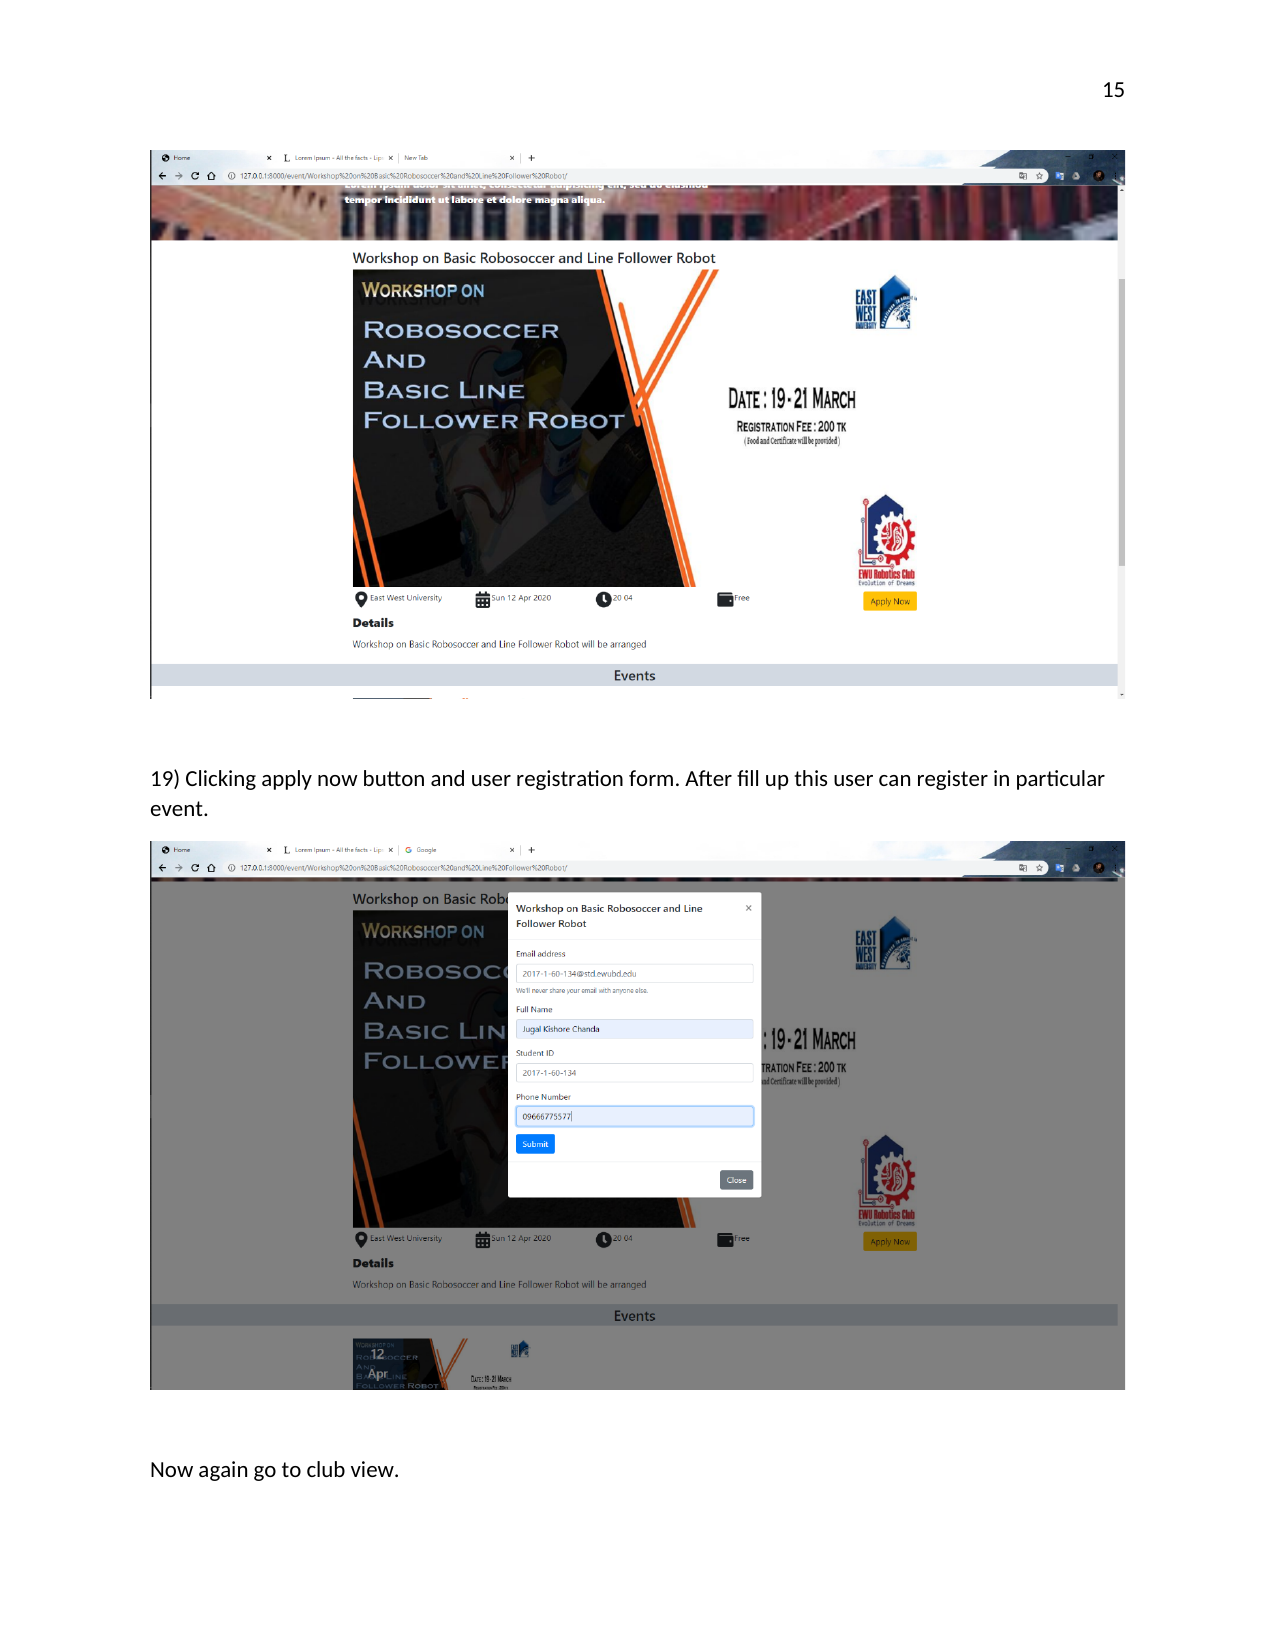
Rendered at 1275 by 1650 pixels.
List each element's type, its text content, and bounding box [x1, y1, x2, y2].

text 19) Clicking apply now button and user registration form. After fill up this user can register in particular event. [150, 764, 1125, 822]
picture [150, 150, 1125, 699]
picture [150, 841, 1125, 1390]
text Now again go to club view. [150, 1455, 1125, 1483]
